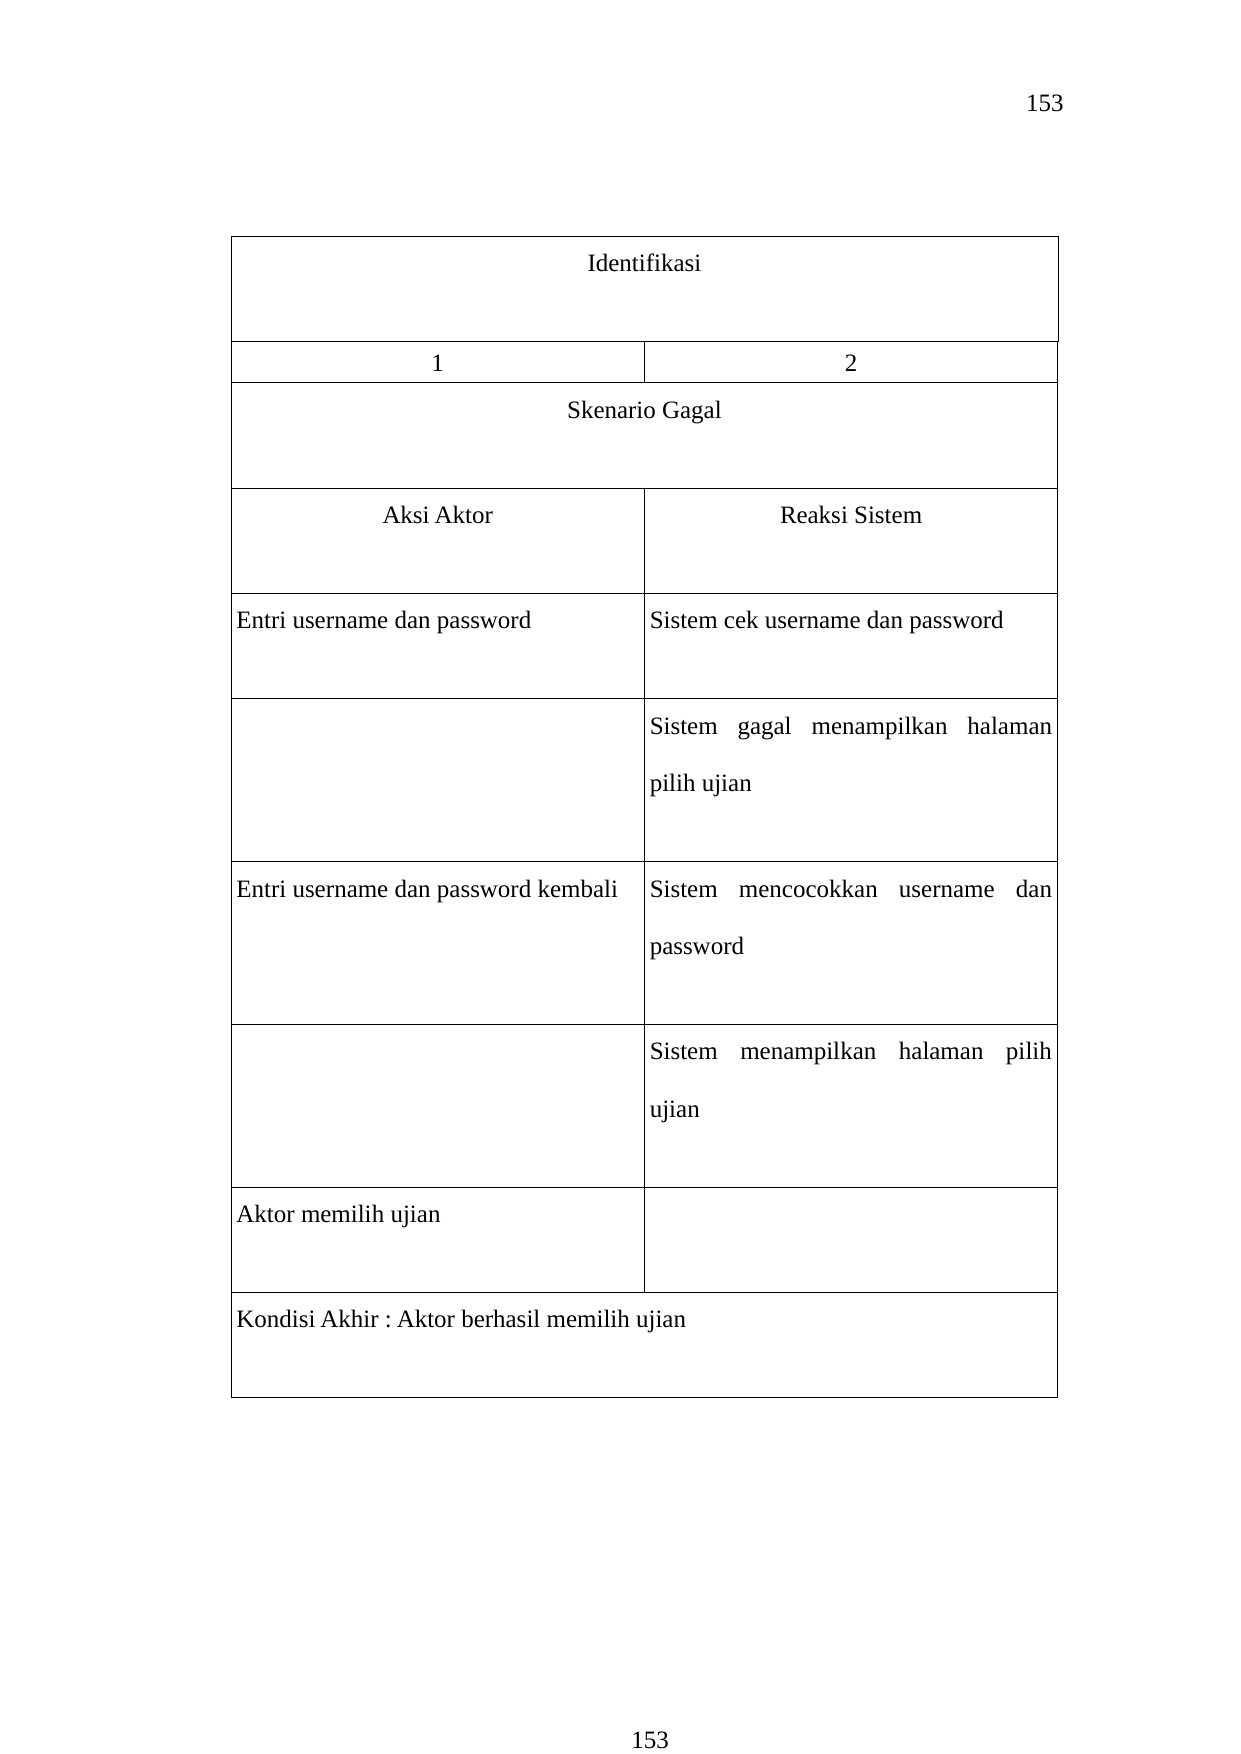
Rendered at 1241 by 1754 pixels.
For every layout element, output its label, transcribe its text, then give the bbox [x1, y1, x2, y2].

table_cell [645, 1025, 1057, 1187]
table_cell Aksi Aktor [232, 489, 644, 593]
table_header 2 [645, 342, 1057, 382]
table_cell Entri username dan password [232, 594, 644, 698]
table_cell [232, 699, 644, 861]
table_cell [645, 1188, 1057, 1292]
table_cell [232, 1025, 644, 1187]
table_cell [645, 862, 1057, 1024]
table_cell Sistem cek username dan password [645, 594, 1057, 698]
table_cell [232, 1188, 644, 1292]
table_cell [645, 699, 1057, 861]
table_header 1 [232, 342, 644, 382]
table_cell Reaksi Sistem [645, 489, 1057, 593]
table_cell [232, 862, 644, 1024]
table_header Identifikasi [232, 237, 1058, 341]
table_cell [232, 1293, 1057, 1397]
table_cell Skenario Gagal [232, 383, 1057, 487]
